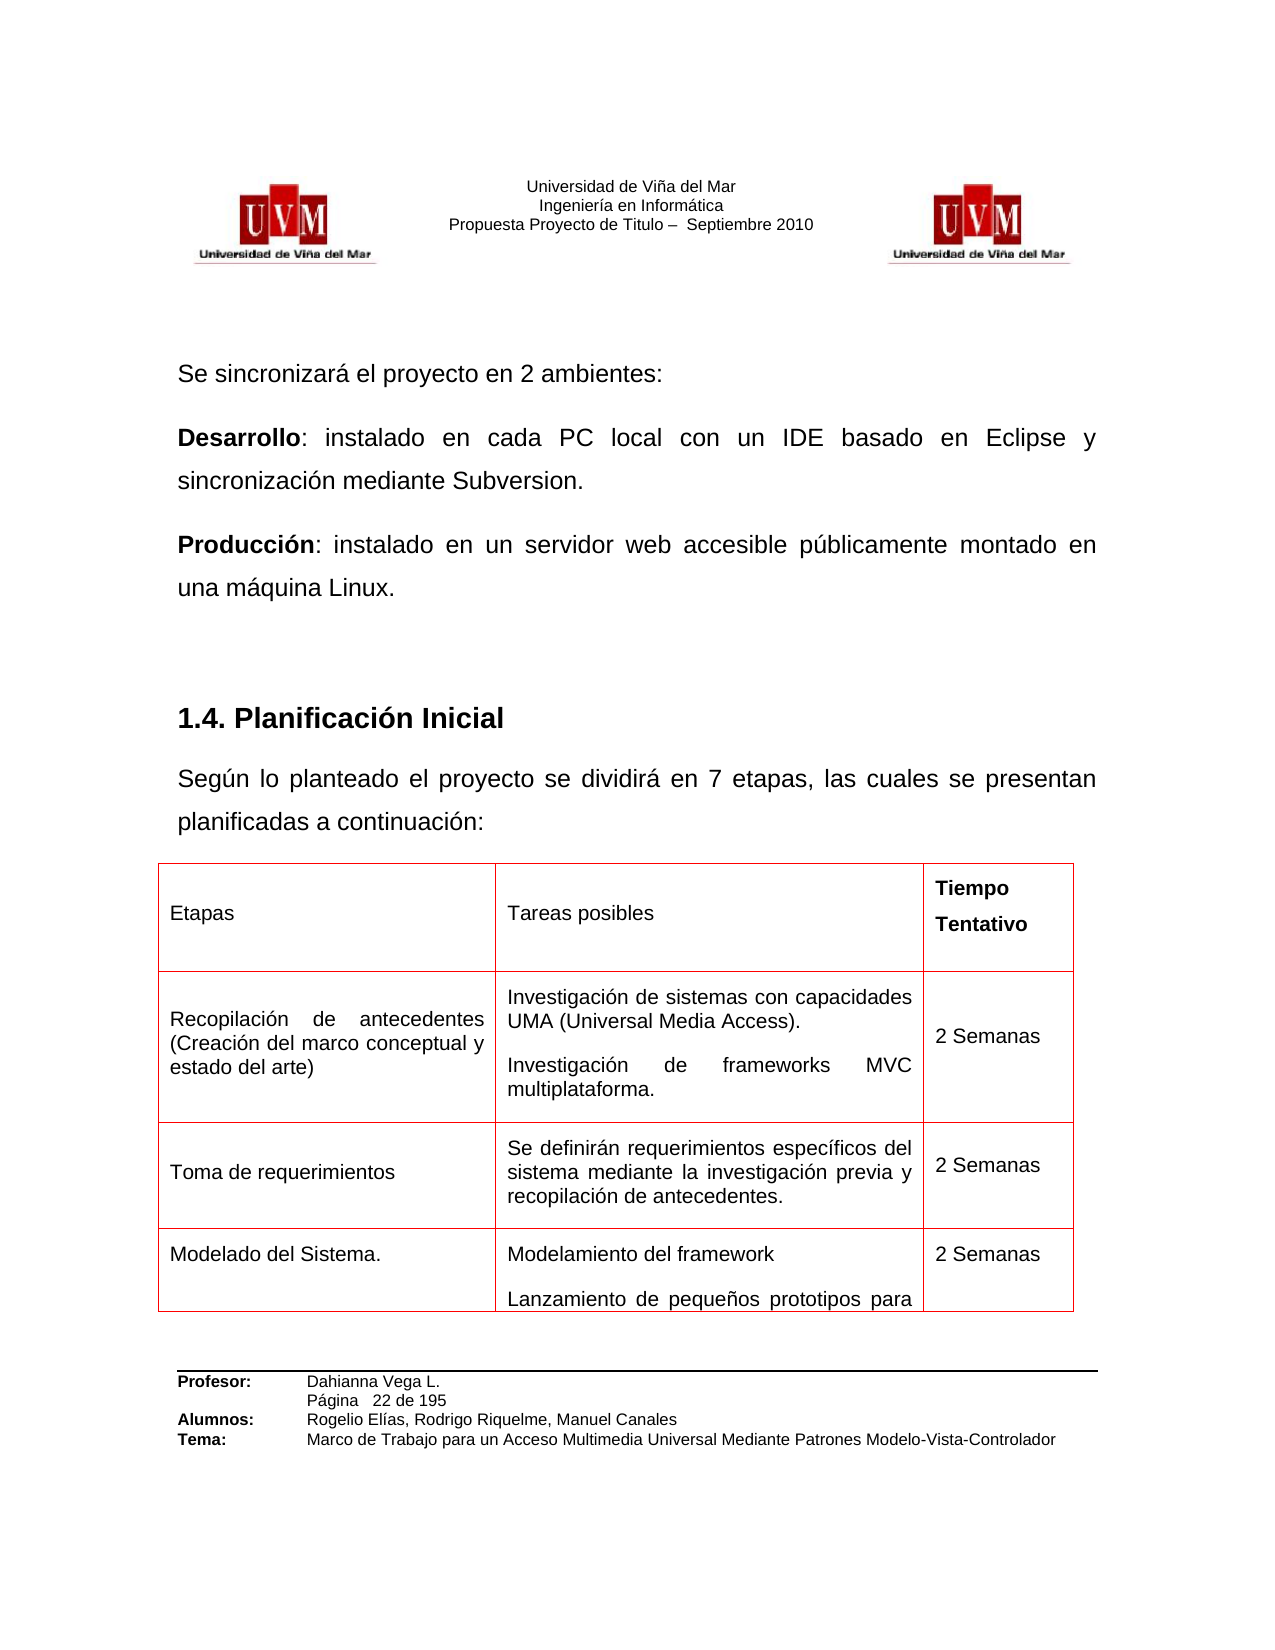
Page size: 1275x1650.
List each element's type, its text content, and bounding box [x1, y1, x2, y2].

list Según lo planteado el proyecto se dividirá en 7 etapas, las cuales se presentan planificadas a continuación: [177, 764, 1098, 836]
picture [871, 176, 1084, 267]
picture [177, 176, 390, 267]
table_cell 2 Semanas [924, 1123, 1073, 1228]
subtitle 1.4. Planificación Inicial [177, 701, 1098, 734]
table_cell Recopilación de antecedentes (Creación del marco conceptual y estado del arte) [159, 972, 495, 1122]
list Desarrollo: instalado en cada PC local con un IDE basado en Eclipse y sincronización mediante Subversion. [177, 423, 1098, 495]
table_cell 2 Semanas [924, 972, 1073, 1122]
table_cell Modelado del Sistema. [159, 1229, 495, 1311]
table_header Tareas posibles [496, 864, 923, 971]
table_cell Investigación de sistemas con capacidades UMA (Universal Media Access). Investigación de frameworks MVC multiplataforma. [496, 972, 923, 1122]
table_header Tiempo Tentativo [924, 864, 1073, 971]
table_cell Modelamiento del framework Lanzamiento de pequeños prototipos para hacer pruebas del framework MVC. [496, 1229, 923, 1311]
table_header Etapas [159, 864, 495, 971]
table_cell Toma de requerimientos [159, 1123, 495, 1228]
list Producción: instalado en un servidor web accesible públicamente montado en una máquina Linux. [177, 530, 1098, 602]
table_cell 2 Semanas [924, 1229, 1073, 1311]
table_cell Se definirán requerimientos específicos del sistema mediante la investigación previa y recopilación de antecedentes. [496, 1123, 923, 1228]
text Se sincronizará el proyecto en 2 ambientes: [177, 359, 1098, 388]
